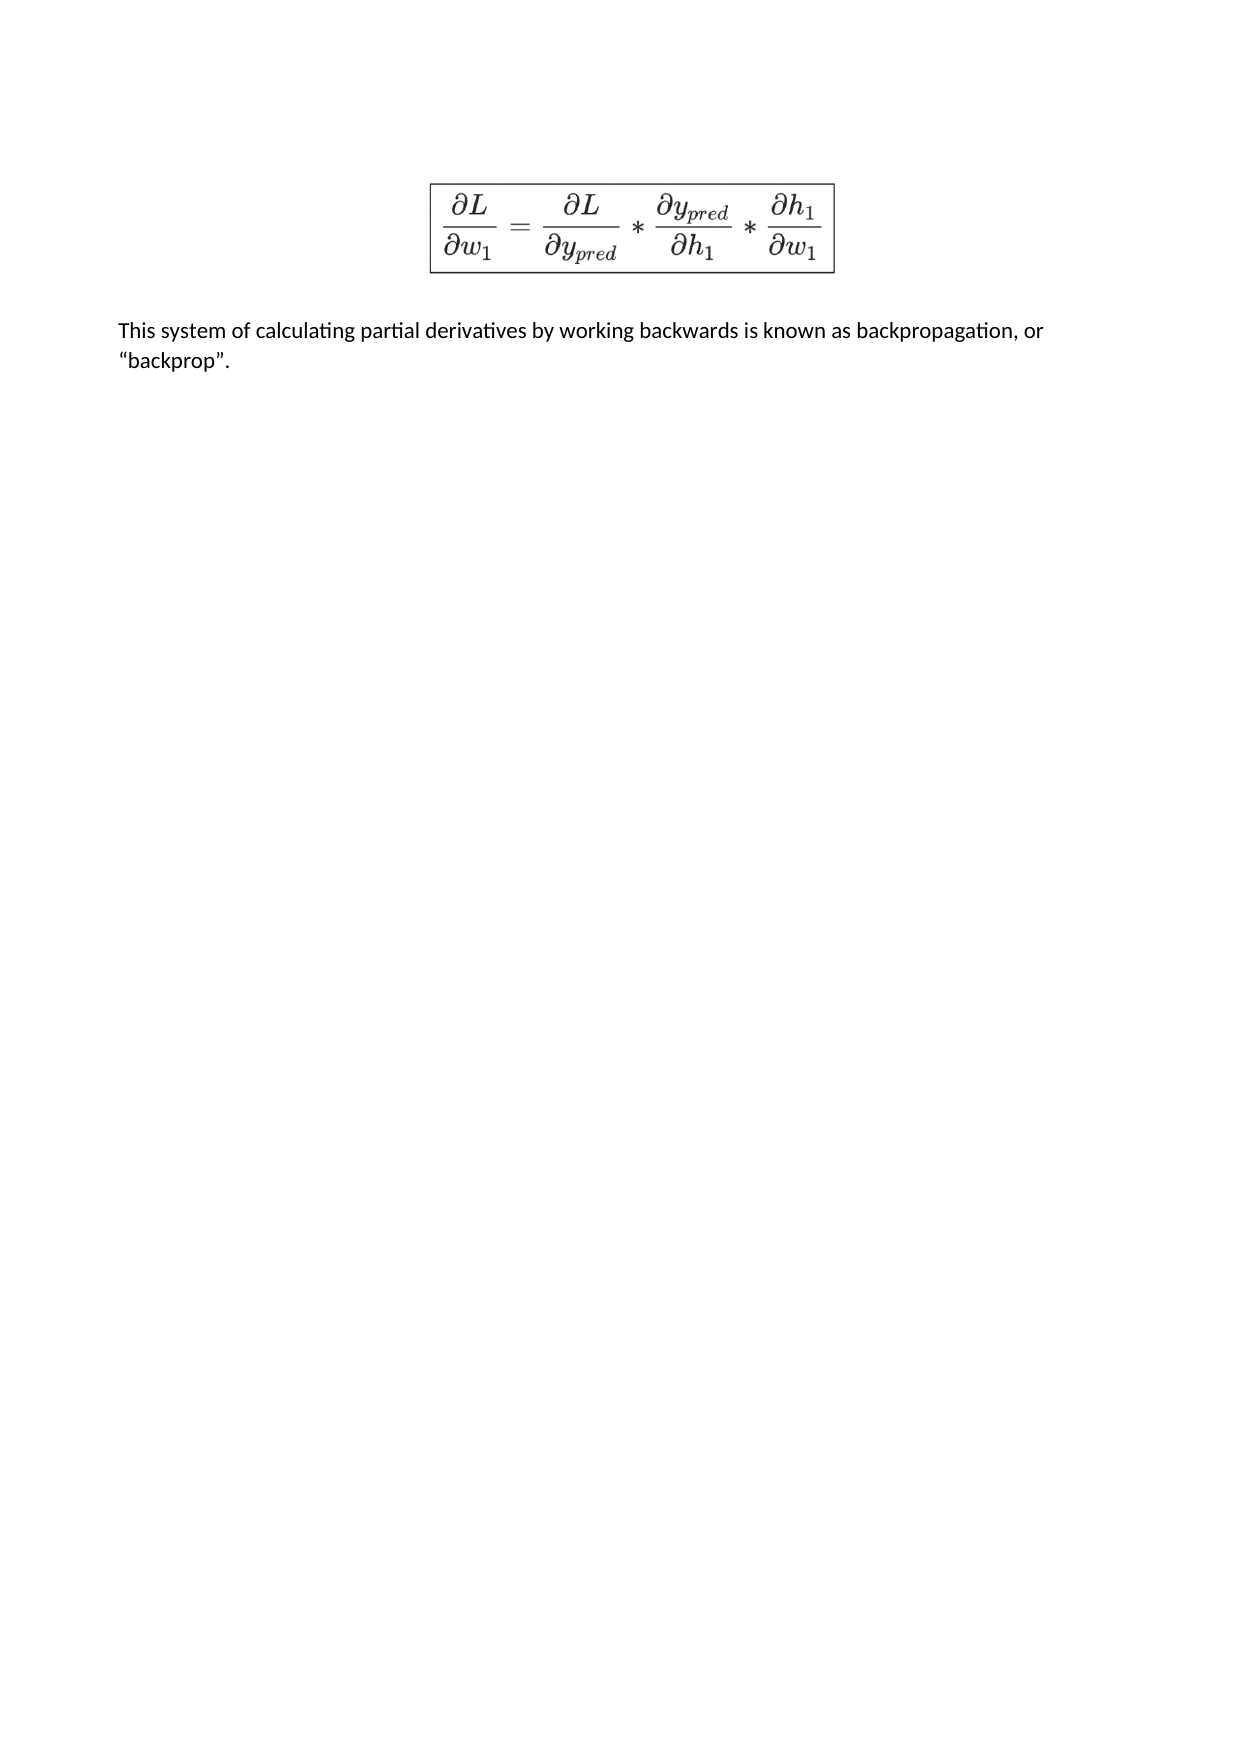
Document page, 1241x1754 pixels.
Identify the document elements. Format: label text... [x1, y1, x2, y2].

picture [118, 147, 1123, 297]
text This system of calculating partial derivatives by working backwards is known as backpropagation, or “backprop”. [118, 316, 1122, 374]
